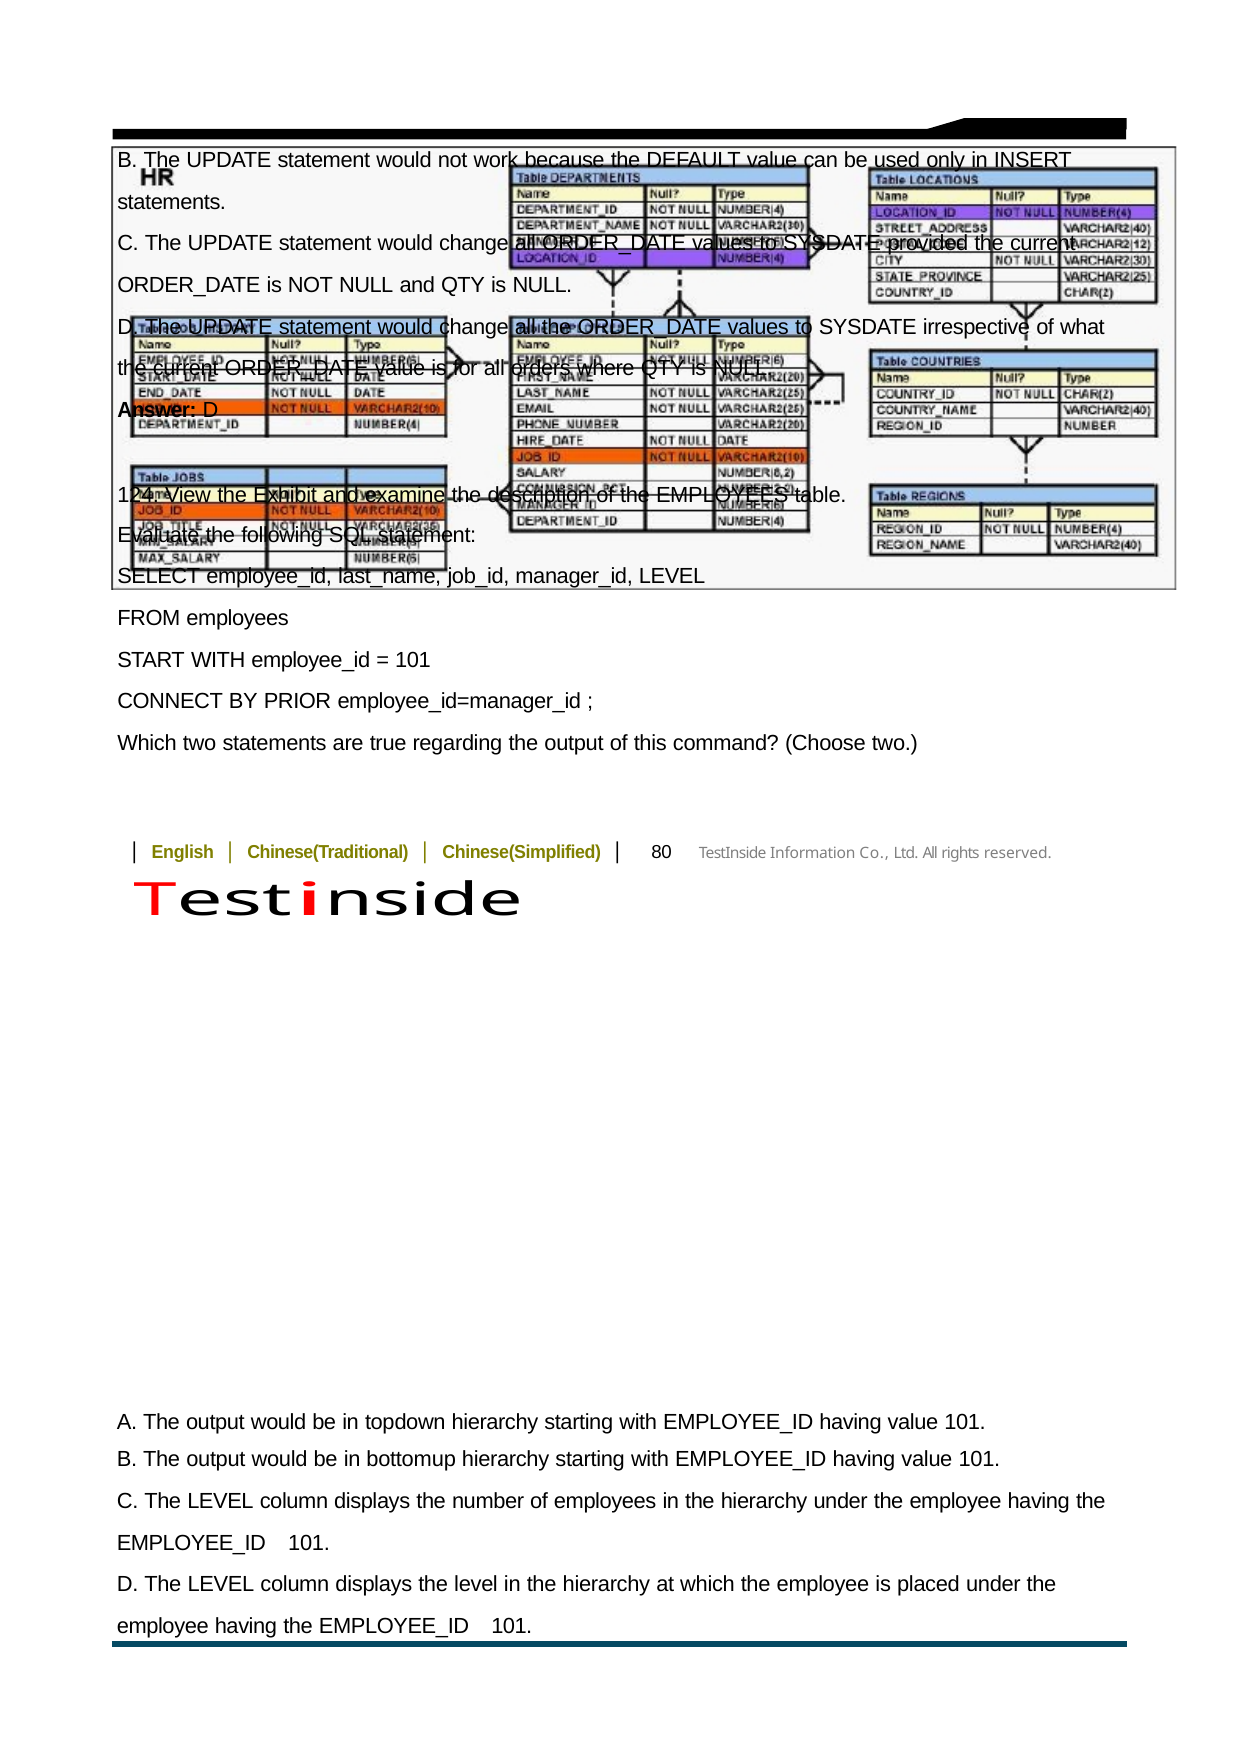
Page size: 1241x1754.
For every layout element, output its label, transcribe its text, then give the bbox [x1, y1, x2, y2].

picture [110, 145, 1178, 590]
text 124. View the Exhibit and examine the description of the EMPLOYEES table. [117, 476, 1172, 509]
text ORDER_DATE is NOT NULL and QTY is NULL. [117, 259, 1172, 301]
text CONNECT BY PRIOR employee_id=manager_id ; [117, 676, 1172, 717]
text D. The LEVEL column displays the level in the hierarchy at which the employee is placed under the [117, 1558, 1172, 1600]
text Evaluate the following SQL statement: [117, 509, 1172, 551]
text C. The LEVEL column displays the number of employees in the hierarchy under the employee having the [117, 1475, 1172, 1517]
text A. The output would be in top­down hierarchy starting with EMPLOYEE_ID having value 101. [117, 1413, 1172, 1433]
text D. The UPDATE statement would change all the ORDER_DATE values to SYSDATE irrespective of what [117, 301, 1172, 342]
text FROM employees [117, 592, 1172, 634]
text the current ORDER_DATE value is for all orders where QTY is NULL. [117, 342, 1172, 384]
text SELECT employee_id, last_name, job_id, manager_id, LEVEL [117, 551, 1172, 592]
text Answer: D [117, 384, 1172, 426]
text B. The output would be in bottom­up hierarchy starting with EMPLOYEE_ID having value 101. [117, 1433, 1172, 1475]
text Which two statements are true regarding the output of this command? (Choose two.) [117, 717, 1172, 759]
text employee having the EMPLOYEE_ID 101. [117, 1600, 1172, 1642]
text EMPLOYEE_ID 101. [117, 1517, 1172, 1558]
text statements. [117, 176, 1172, 217]
text C. The UPDATE statement would change all ORDER_DATE values to SYSDATE provided the current [117, 217, 1172, 259]
text B. The UPDATE statement would not work because the DEFAULT value can be used only in INSERT [117, 134, 1172, 176]
text | English | Chinese(Traditional) | Chinese(Simplified) | ­ 80 ­ TestInside Information Co., Ltd. All rights reserved. [117, 834, 1172, 864]
text START WITH employee_id = 101 [117, 634, 1172, 676]
text Test inside [133, 882, 1172, 923]
